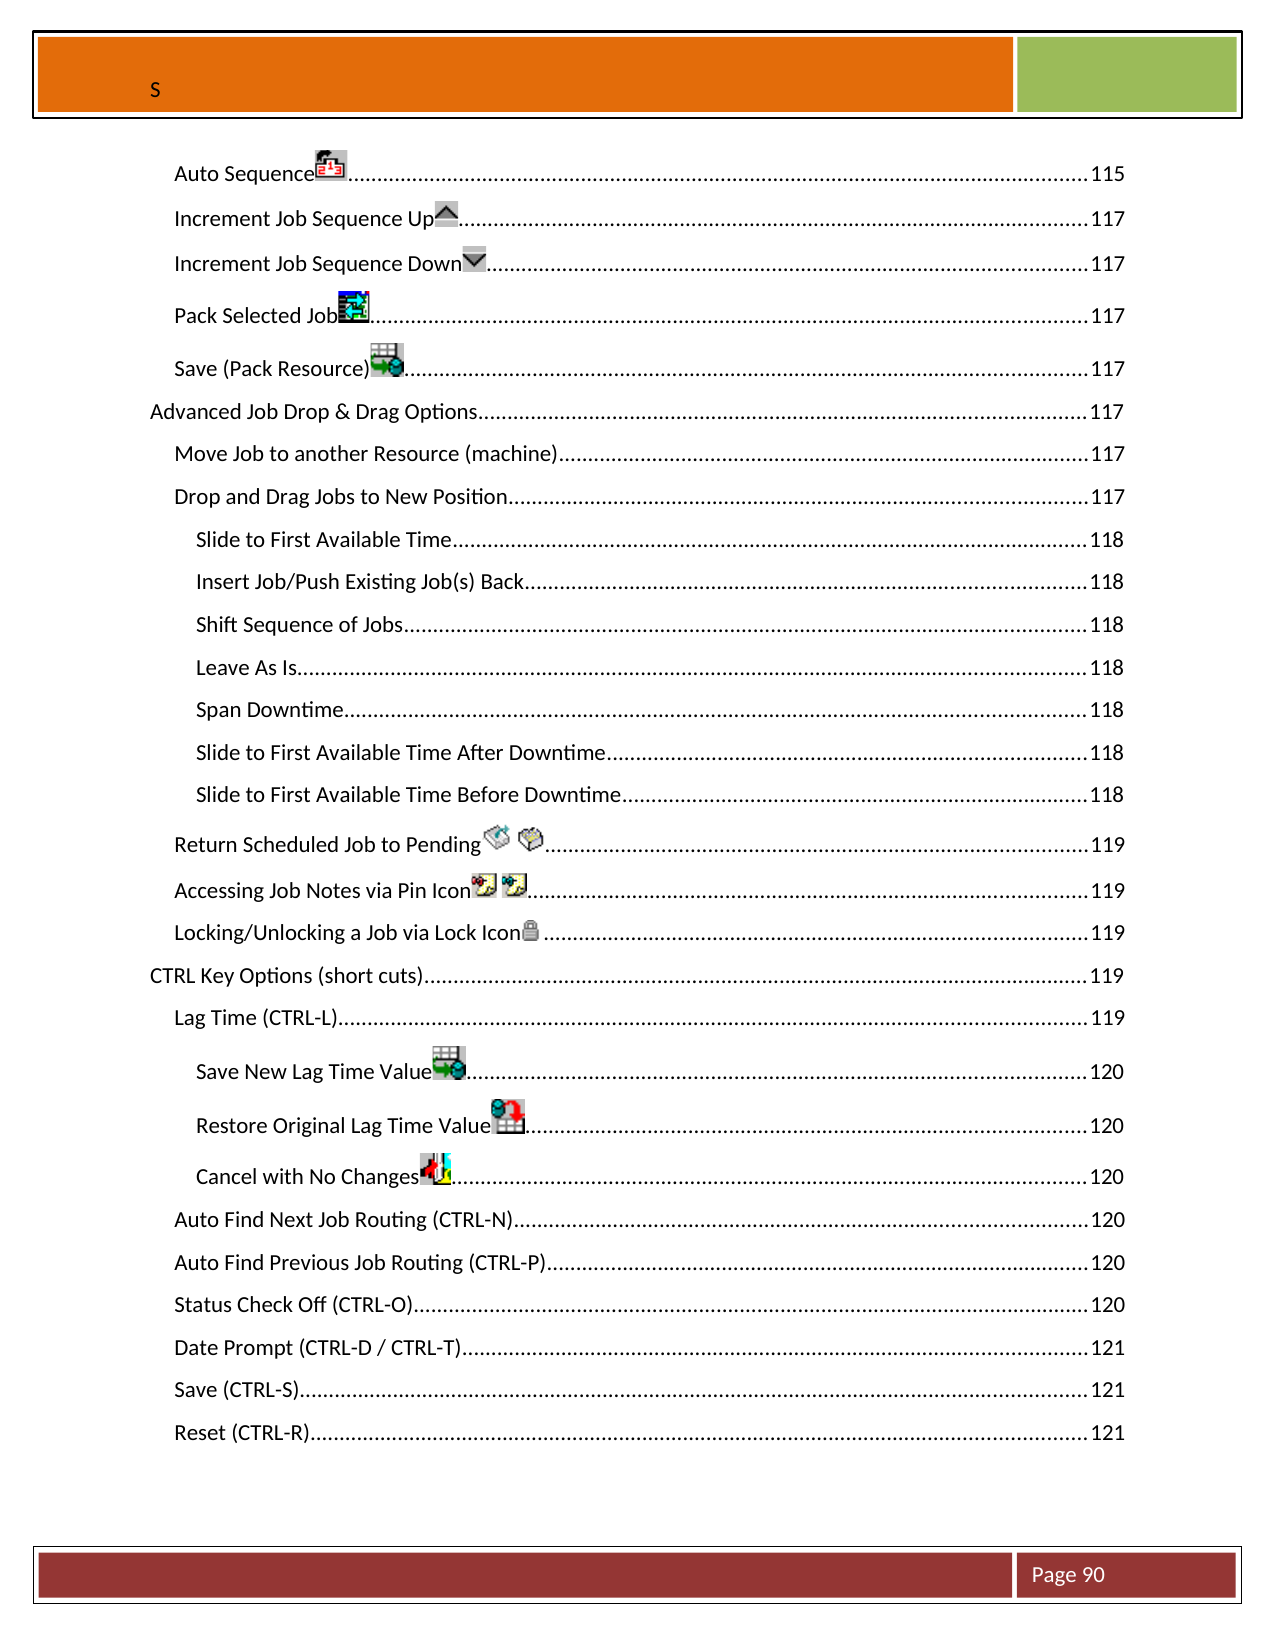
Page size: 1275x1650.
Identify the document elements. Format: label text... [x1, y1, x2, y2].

text Save New Lag Time Value 120 [196, 1046, 1125, 1085]
picture [501, 873, 527, 898]
picture [419, 1153, 451, 1185]
text Pack Selected Job 117 [173, 292, 1125, 329]
text Move Job to another Resource (machine) 117 [173, 439, 1125, 468]
text Save (CTRL-S) 121 [173, 1375, 1125, 1403]
picture [517, 826, 545, 853]
text Increment Job Sequence Up 117 [173, 201, 1125, 232]
text Date Prompt (CTRL-D / CTRL-T) 121 [173, 1333, 1125, 1361]
text Insert Job/Push Existing Job(s) Back 118 [196, 567, 1125, 595]
text Drop and Drag Jobs to New Position 117 [173, 482, 1125, 510]
text CTRL Key Options (short cuts) 119 [150, 961, 1125, 989]
text Auto Sequence 115 [173, 150, 1125, 187]
text Reset (CTRL-R) 121 [173, 1418, 1125, 1446]
text Increment Job Sequence Down 117 [173, 247, 1125, 277]
text Return Scheduled Job to Pending 119 [173, 823, 1125, 858]
picture [370, 343, 404, 377]
text Auto Find Previous Job Routing (CTRL-P) 120 [173, 1248, 1125, 1276]
text Status Check Off (CTRL-O) 120 [173, 1290, 1125, 1318]
text Accessing Job Notes via Pin Icon 119 [173, 873, 1125, 904]
text Auto Find Next Job Routing (CTRL-N) 120 [173, 1205, 1125, 1233]
picture [432, 1046, 466, 1080]
text Advanced Job Drop & Drag Options 117 [150, 397, 1125, 425]
picture [462, 246, 487, 272]
picture [471, 873, 497, 898]
text Span Downtime 118 [196, 695, 1125, 723]
text Lag Time (CTRL-L) 119 [173, 1003, 1125, 1032]
picture [314, 150, 348, 181]
text Restore Original Lag Time Value 120 [196, 1100, 1125, 1139]
text Cancel with No Changes 120 [196, 1153, 1125, 1190]
text Slide to First Available Time After Downtime 118 [196, 738, 1125, 766]
text Slide to First Available Time 118 [196, 525, 1125, 553]
text Slide to First Available Time Before Downtime 118 [196, 780, 1125, 808]
text Save (Pack Resource) 117 [173, 343, 1125, 382]
picture [521, 920, 544, 941]
picture [338, 291, 370, 323]
picture [481, 823, 513, 853]
picture [491, 1099, 525, 1134]
picture [434, 201, 459, 227]
text Shift Sequence of Jobs 118 [196, 610, 1125, 638]
text Leave As Is 118 [196, 653, 1125, 681]
text Locking/Unlocking a Job via Lock Icon 119 [173, 918, 1125, 946]
